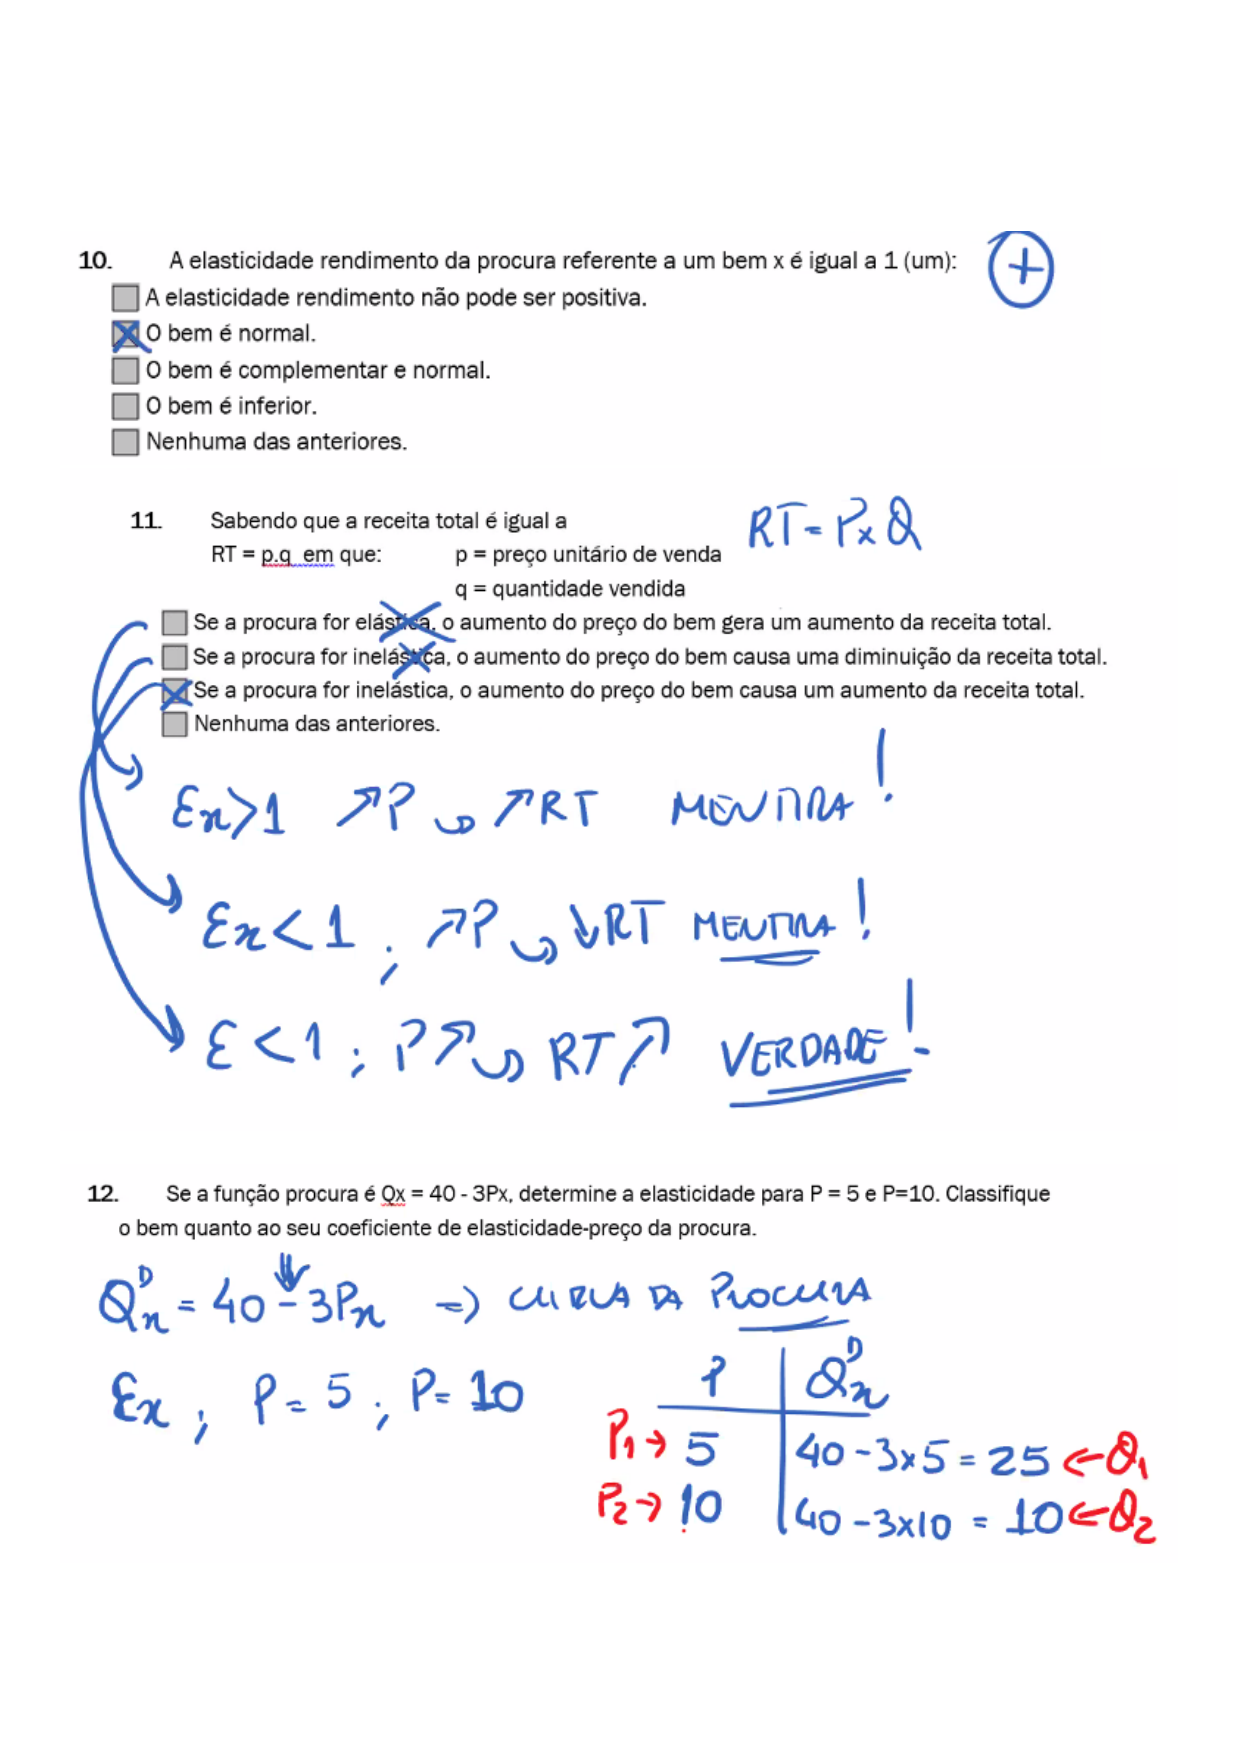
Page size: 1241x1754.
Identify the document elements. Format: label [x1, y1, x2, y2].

picture [60, 1164, 1178, 1563]
picture [60, 468, 1178, 1131]
picture [60, 231, 1101, 465]
